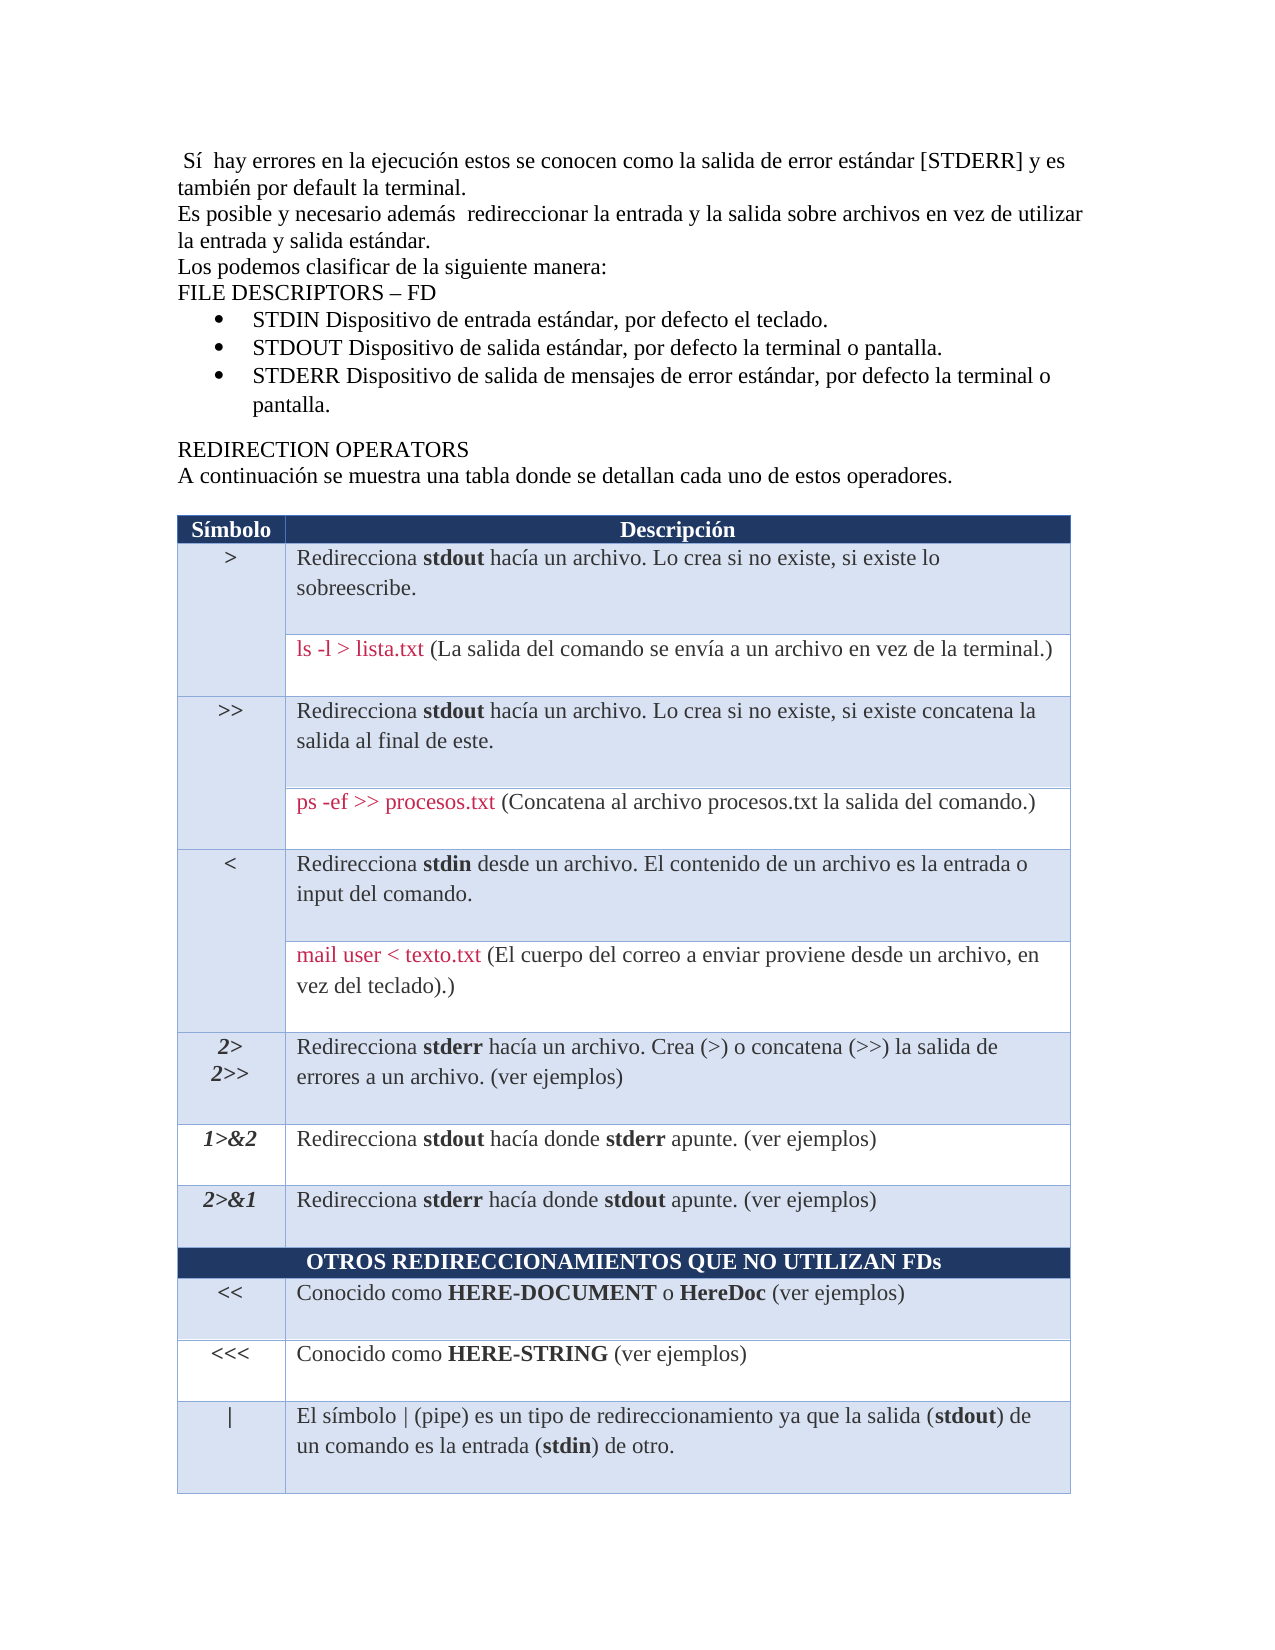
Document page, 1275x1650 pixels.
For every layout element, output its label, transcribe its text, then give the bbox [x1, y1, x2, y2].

table_cell >> [178, 697, 285, 849]
table_cell Redirecciona stdout hacía un archivo. Lo crea si no existe, si existe lo sobreescribe. [286, 544, 1070, 634]
table_cell ps -ef >> procesos.txt (Concatena al archivo procesos.txt la salida del comando.) [286, 789, 1070, 849]
list STDOUT Dispositivo de salida estándar, por defecto la terminal o pantalla. [215, 334, 1098, 361]
table_cell mail user < texto.txt (El cuerpo del correo a enviar proviene desde un archivo, en vez del teclado).) [286, 942, 1070, 1032]
table_cell <<< [178, 1341, 285, 1401]
table_cell Redirecciona stderr hacía donde stdout apunte. (ver ejemplos) [286, 1186, 1070, 1247]
text Los podemos clasificar de la siguiente manera: [177, 253, 1098, 279]
table_header Descripción [286, 516, 1070, 543]
table_cell < [178, 850, 285, 1032]
list STDERR Dispositivo de salida de mensajes de error estándar, por defecto la terminal o pantalla. [215, 363, 1098, 417]
table_cell Redirecciona stdout hacía un archivo. Lo crea si no existe, si existe concatena la salida al final de este. [286, 697, 1070, 787]
table_cell El símbolo | (pipe) es un tipo de redireccionamiento ya que la salida (stdout) de un comando es la entrada (stdin) de otro. [286, 1402, 1070, 1493]
table_cell | [178, 1402, 285, 1493]
table_cell Redirecciona stdin desde un archivo. El contenido de un archivo es la entrada o input del comando. [286, 850, 1070, 941]
table_cell Redirecciona stderr hacía un archivo. Crea (>) o concatena (>>) la salida de errores a un archivo. (ver ejemplos) [286, 1033, 1070, 1124]
table_cell 1>&2 [178, 1125, 285, 1185]
table_cell 2> 2>> [178, 1033, 285, 1124]
table_cell 2>&1 [178, 1186, 285, 1247]
table_cell << [178, 1279, 285, 1339]
table_cell Conocido como HERE-DOCUMENT o HereDoc (ver ejemplos) [286, 1279, 1070, 1339]
table_cell Redirecciona stdout hacía donde stderr apunte. (ver ejemplos) [286, 1125, 1070, 1185]
list STDIN Dispositivo de entrada estándar, por defecto el teclado. [215, 306, 1098, 332]
text REDIRECTION OPERATORS [177, 436, 1098, 462]
table_cell Conocido como HERE-STRING (ver ejemplos) [286, 1341, 1070, 1401]
table_cell > [178, 544, 285, 696]
text A continuación se muestra una tabla donde se detallan cada uno de estos operadores. [177, 462, 1098, 489]
text FILE DESCRIPTORS – FD [177, 279, 1098, 306]
table_cell ls -l > lista.txt (La salida del comando se envía a un archivo en vez de la terminal.) [286, 635, 1070, 696]
text Es posible y necesario además redireccionar la entrada y la salida sobre archivos en vez de utilizar la entrada y salida estándar. [177, 200, 1098, 253]
table_cell OTROS REDIRECCIONAMIENTOS QUE NO UTILIZAN FDs [178, 1248, 1070, 1278]
text Sí hay errores en la ejecución estos se conocen como la salida de error estándar [STDERR] y es también por default la terminal. [177, 148, 1098, 200]
table_header Símbolo [178, 516, 285, 543]
